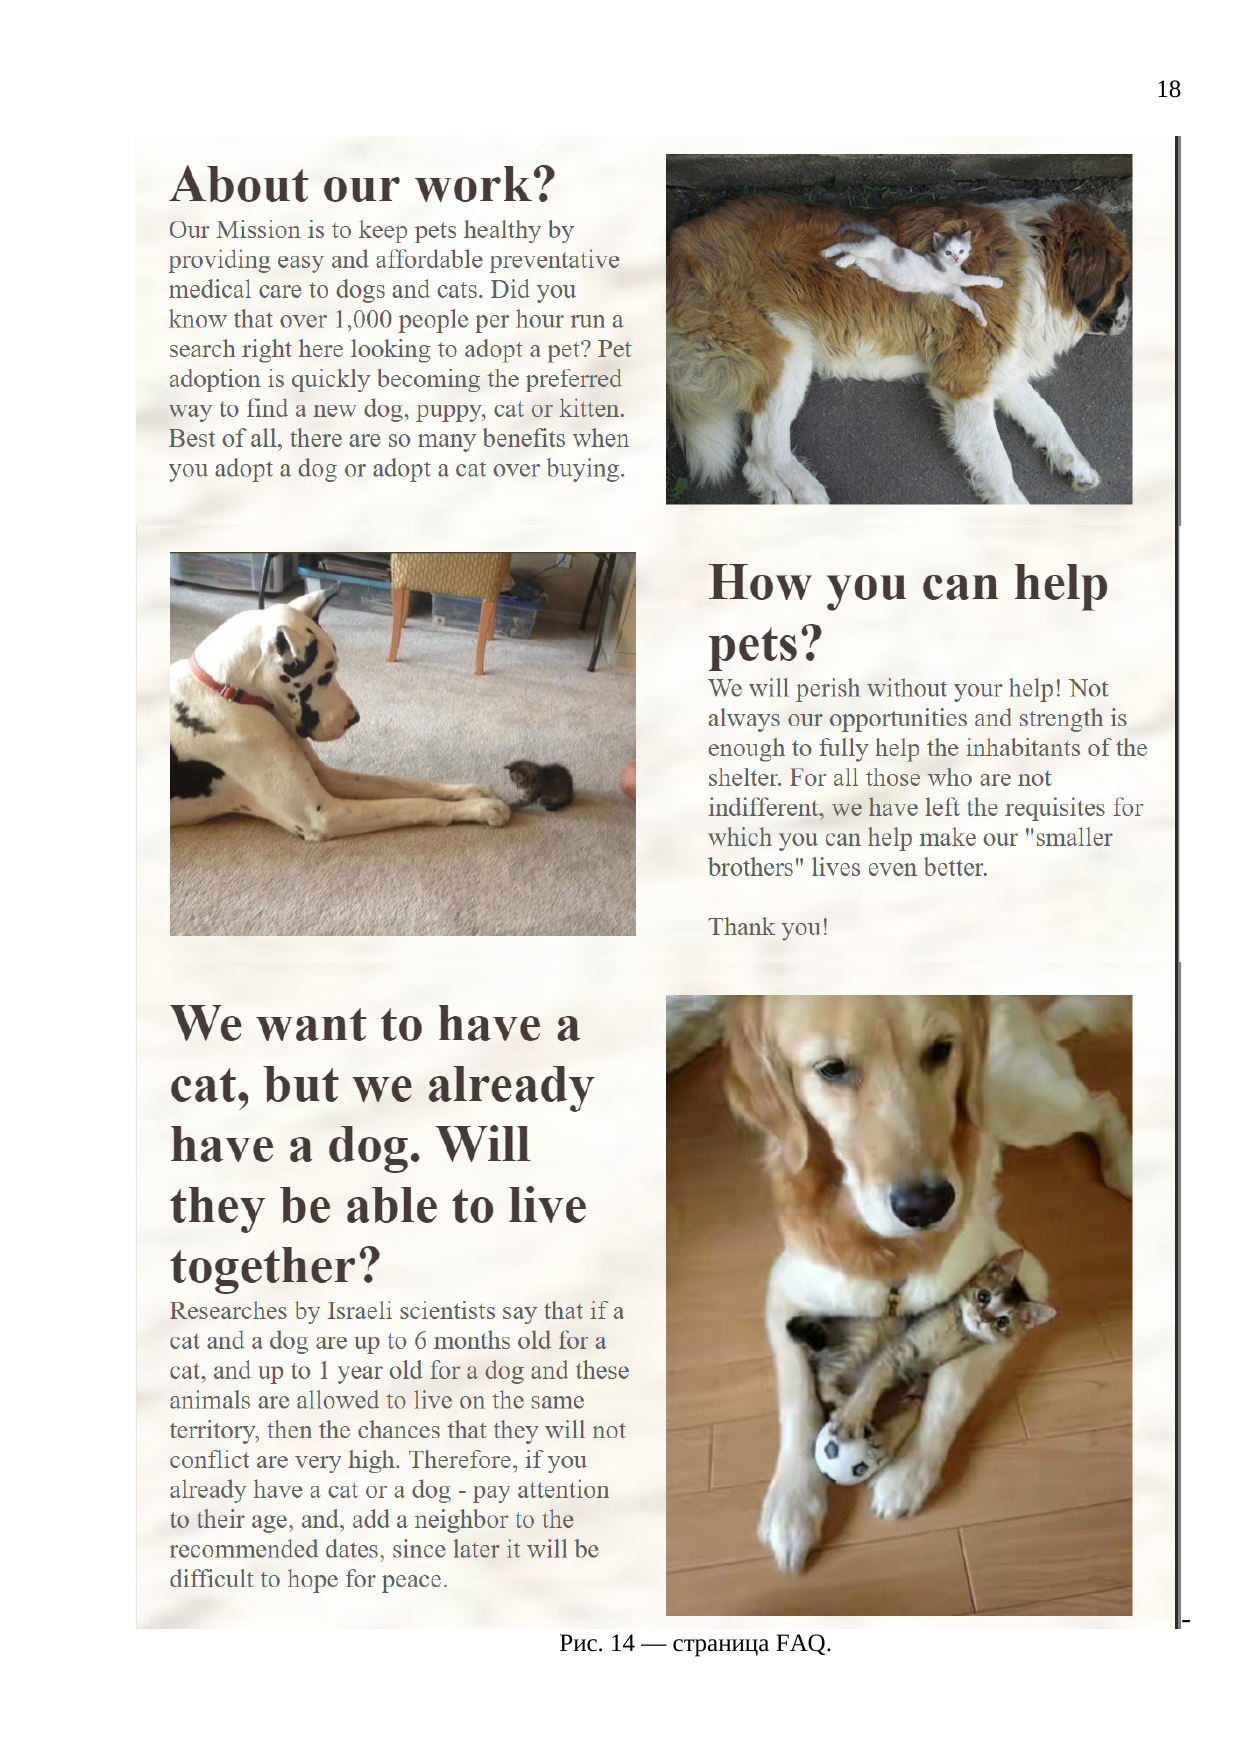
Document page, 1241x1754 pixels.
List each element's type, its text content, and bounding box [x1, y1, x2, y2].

text Рис. 14 — страница FAQ. [136, 1629, 1181, 1657]
picture [135, 136, 1182, 1629]
